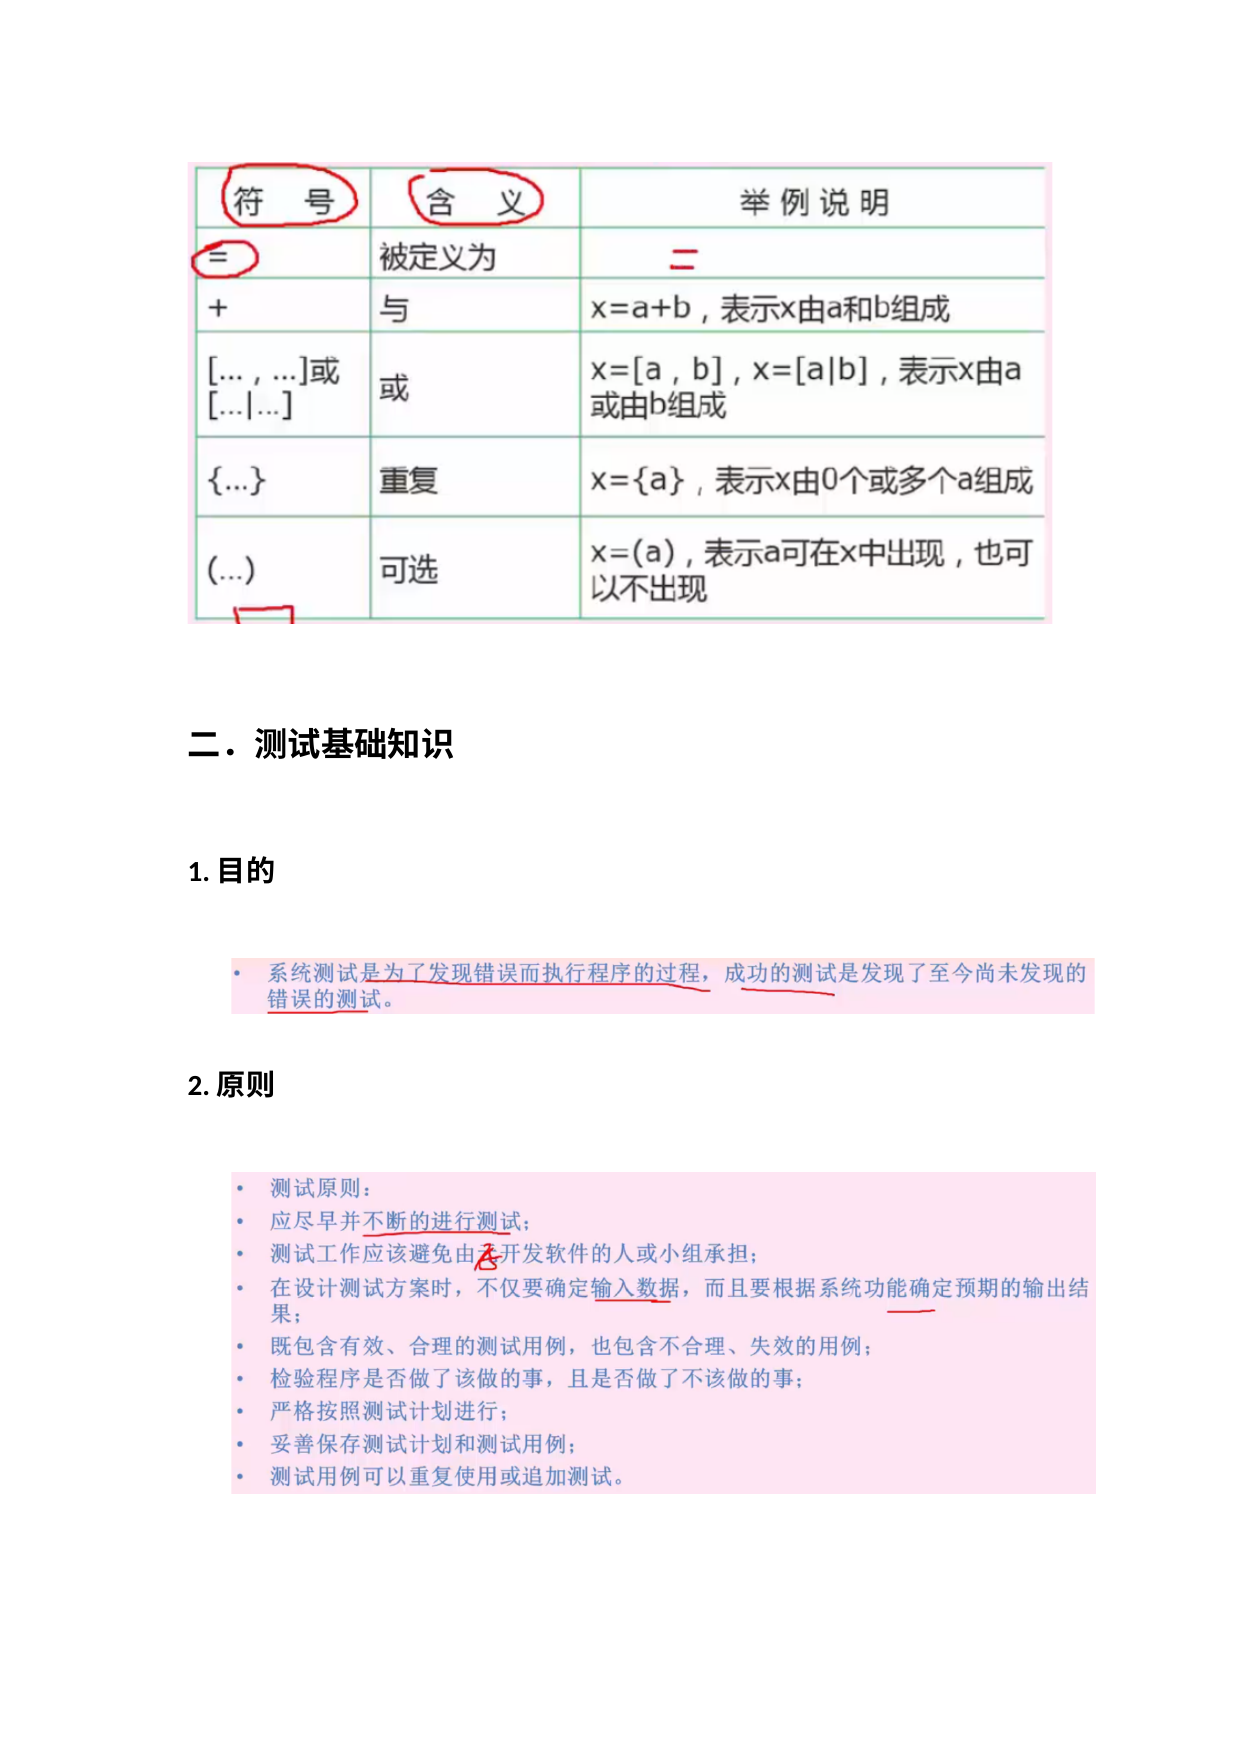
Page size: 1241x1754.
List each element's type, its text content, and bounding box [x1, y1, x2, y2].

subtitle 目的 [187, 836, 1053, 901]
picture [231, 1172, 1096, 1494]
subtitle 测试基础知识 [187, 709, 1053, 774]
picture [187, 162, 1053, 624]
picture [231, 958, 1095, 1014]
subtitle 原则 [187, 1050, 1053, 1115]
